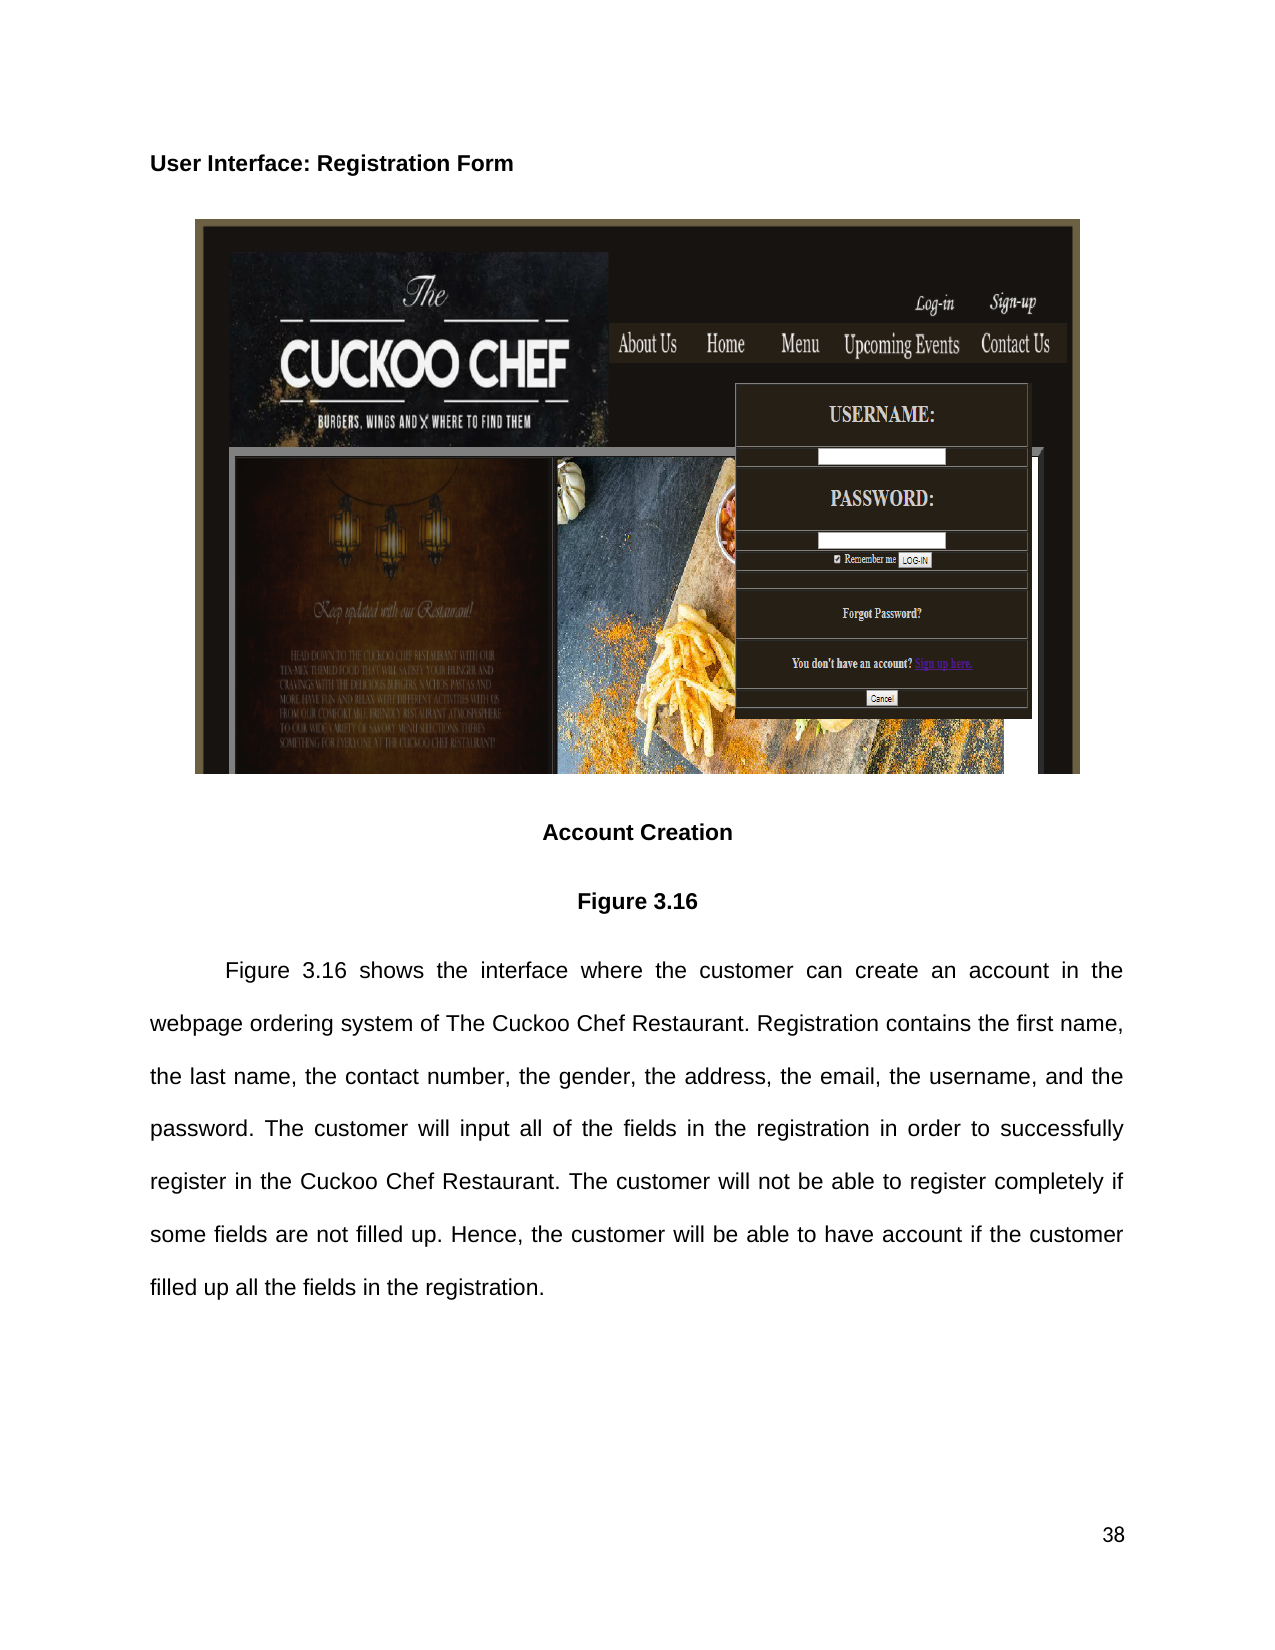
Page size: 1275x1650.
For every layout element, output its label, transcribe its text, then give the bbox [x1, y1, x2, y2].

text User Interface: Registration Form [150, 150, 1125, 176]
text Figure 3.16 shows the interface where the customer can create an account in the webpage ordering system of The Cuckoo Chef Restaurant. Registration contains the first name, the last name, the contact number, the gender, the address, the email, the username, and the password. The customer will input all of the fields in the registration in order to successfully register in the Cuckoo Chef Restaurant. The customer will not be able to register completely if some fields are not filled up. Hence, the customer will be able to have account if the customer filled up all the fields in the registration. [150, 957, 1125, 1300]
text Figure 3.16 [150, 888, 1125, 914]
picture [195, 219, 1080, 774]
text Account Creation [150, 818, 1125, 845]
